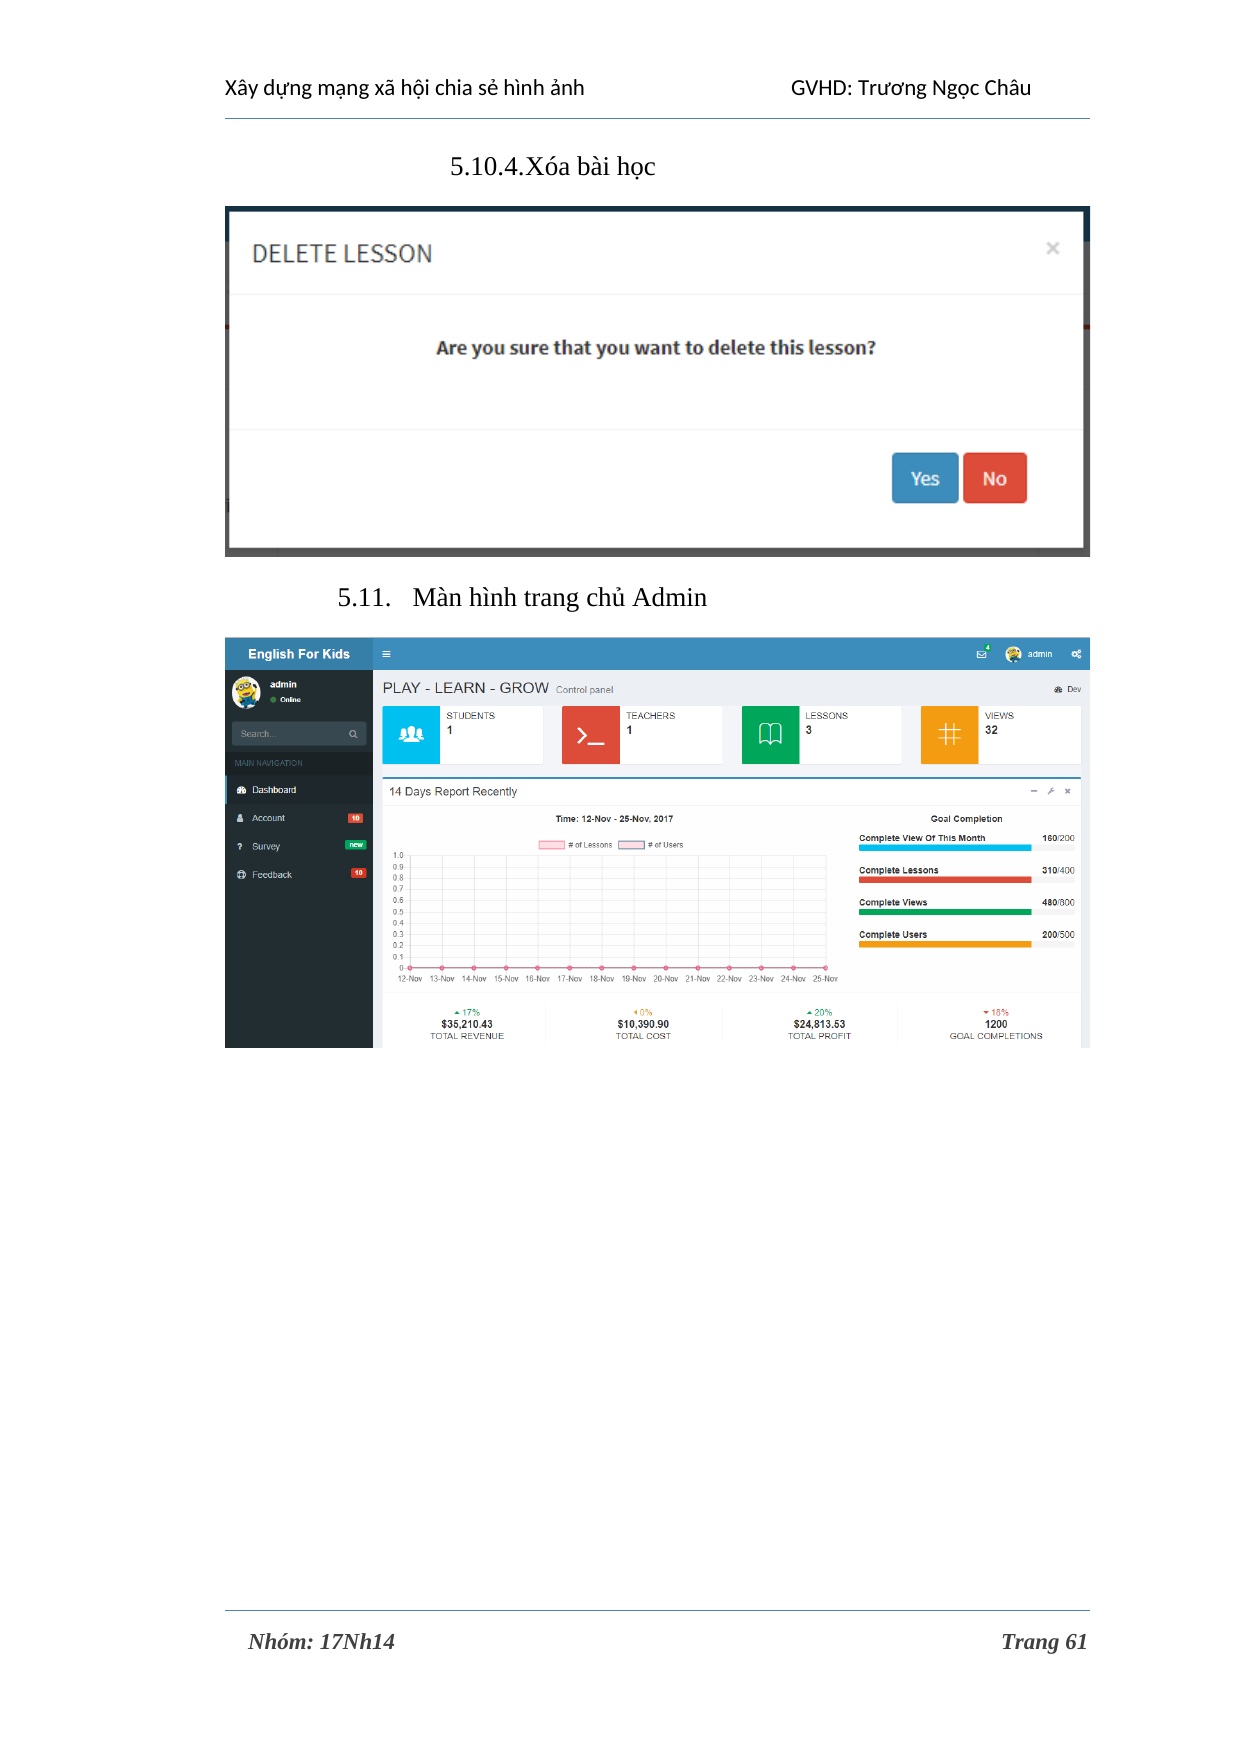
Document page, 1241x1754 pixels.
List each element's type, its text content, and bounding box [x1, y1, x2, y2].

list Xóa bài học [450, 150, 1090, 181]
list Màn hình trang chủ Admin [337, 581, 1090, 612]
picture [225, 637, 1091, 1048]
picture [225, 206, 1091, 557]
